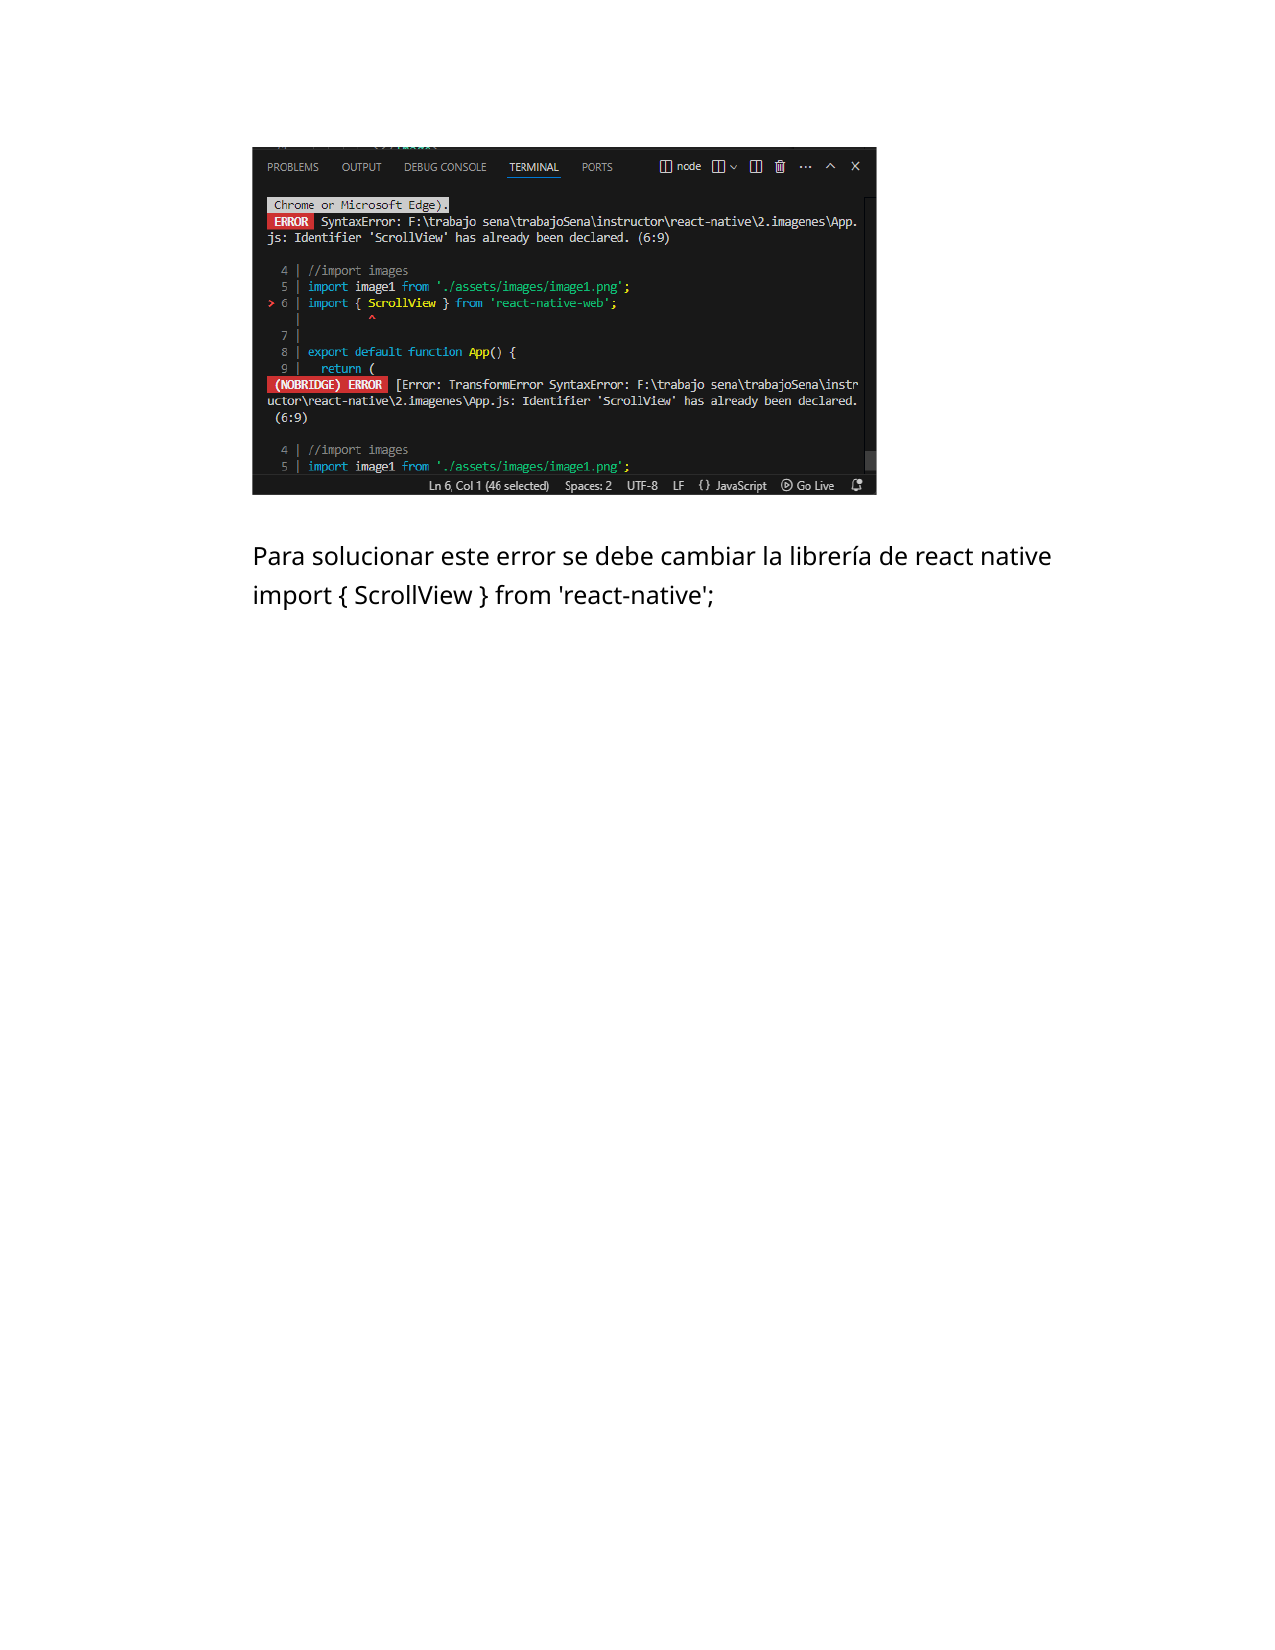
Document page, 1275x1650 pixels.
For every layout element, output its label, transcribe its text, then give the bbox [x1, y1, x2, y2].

picture [252, 147, 877, 495]
list Para solucionar este error se debe cambiar la librería de react native [252, 538, 1098, 573]
list import { ScrollView } from 'react-native'; [252, 578, 1098, 612]
